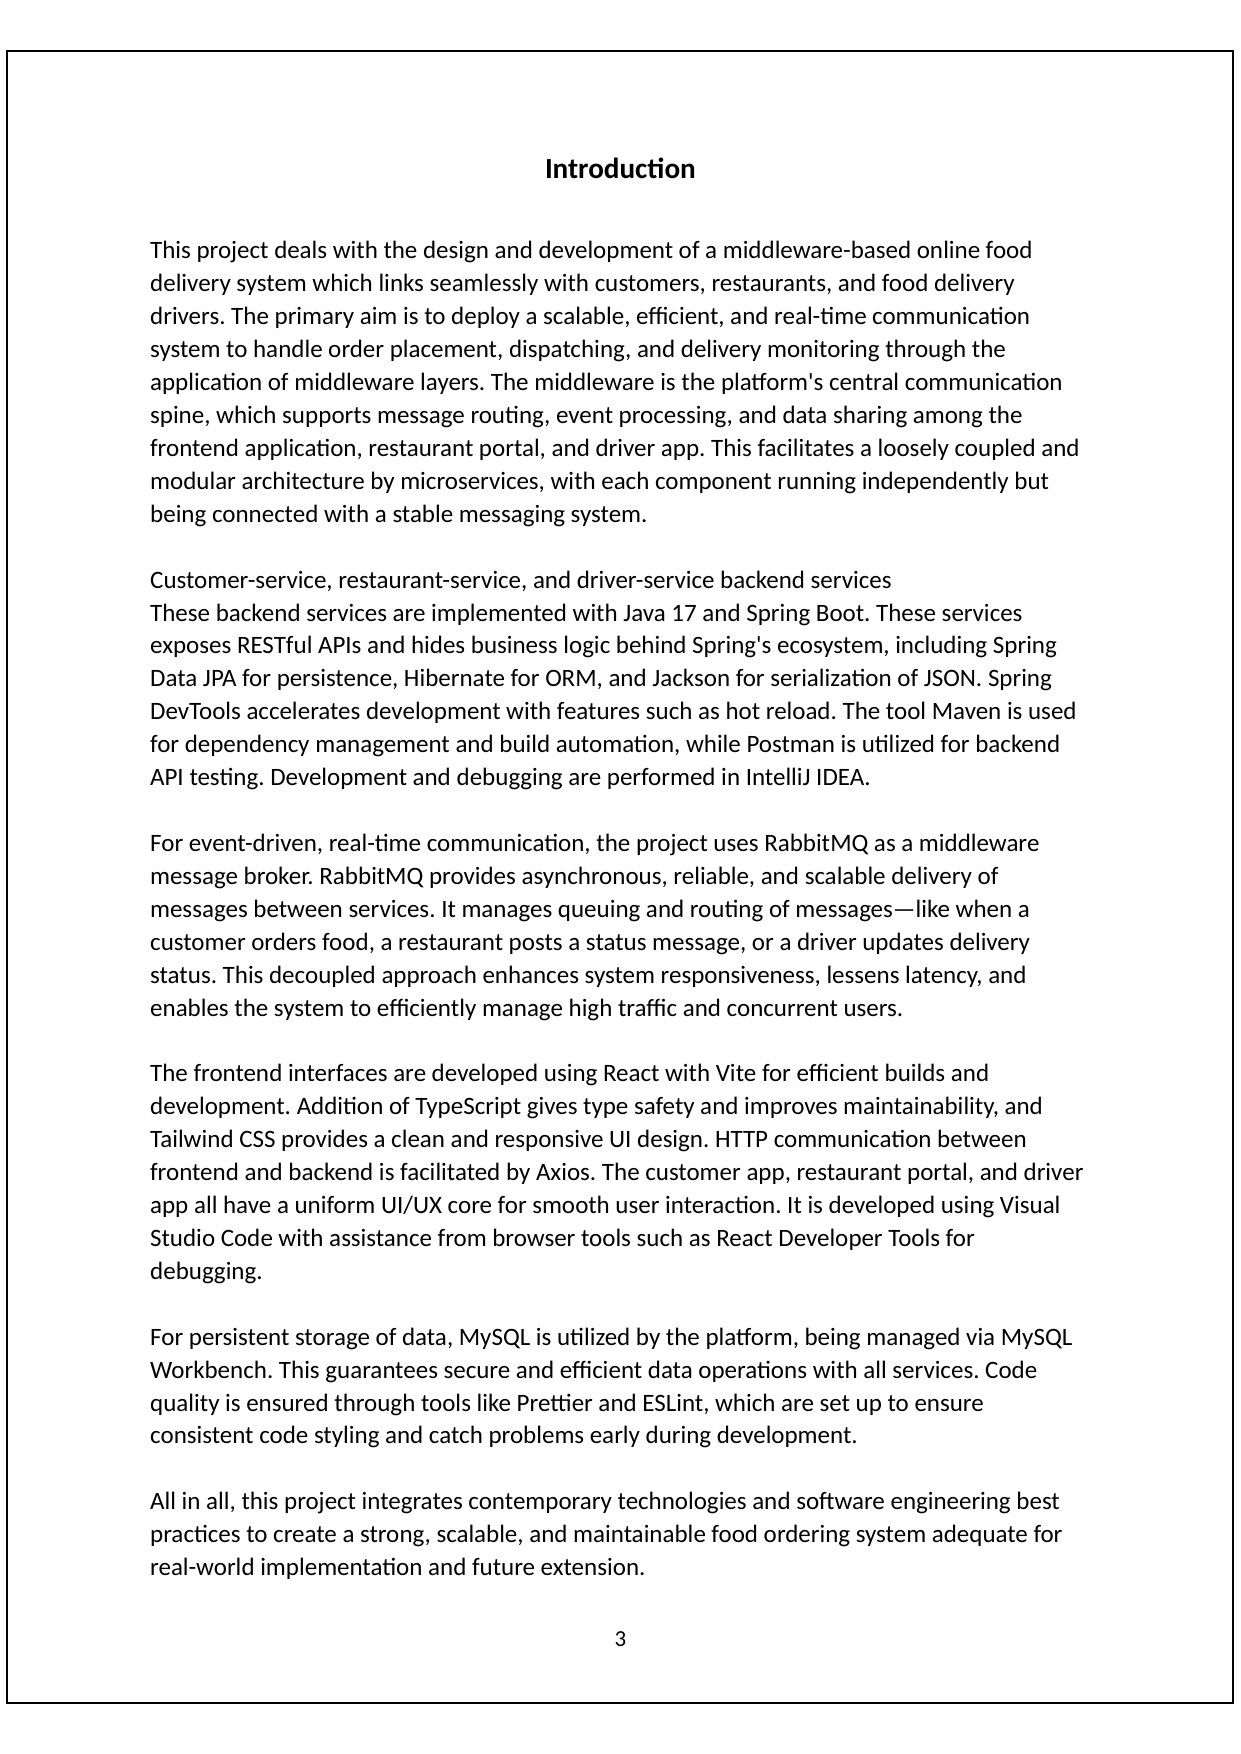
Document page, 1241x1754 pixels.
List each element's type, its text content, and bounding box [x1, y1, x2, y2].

text This project deals with the design and development of a middleware-based online food delivery system which links seamlessly with customers, restaurants, and food delivery drivers. The primary aim is to deploy a scalable, efficient, and real-time communication system to handle order placement, dispatching, and delivery monitoring through the application of middleware layers. The middleware is the platform's central communication spine, which supports message routing, event processing, and data sharing among the frontend application, restaurant portal, and driver app. This facilitates a loosely coupled and modular architecture by microservices, with each component running independently but being connected with a stable messaging system. Customer-service, restaurant-service, and driver-service backend services These backend services are implemented with Java 17 and Spring Boot. These services exposes RESTful APIs and hides business logic behind Spring's ecosystem, including Spring Data JPA for persistence, Hibernate for ORM, and Jackson for serialization of JSON. Spring DevTools accelerates development with features such as hot reload. The tool Maven is used for dependency management and build automation, while Postman is utilized for backend API testing. Development and debugging are performed in IntelliJ IDEA. For event-driven, real-time communication, the project uses RabbitMQ as a middleware message broker. RabbitMQ provides asynchronous, reliable, and scalable delivery of messages between services. It manages queuing and routing of messages—like when a customer orders food, a restaurant posts a status message, or a driver updates delivery status. This decoupled approach enhances system responsiveness, lessens latency, and enables the system to efficiently manage high traffic and concurrent users. The frontend interfaces are developed using React with Vite for efficient builds and development. Addition of TypeScript gives type safety and improves maintainability, and Tailwind CSS provides a clean and responsive UI design. HTTP communication between frontend and backend is facilitated by Axios. The customer app, restaurant portal, and driver app all have a uniform UI/UX core for smooth user interaction. It is developed using Visual Studio Code with assistance from browser tools such as React Developer Tools for debugging. For persistent storage of data, MySQL is utilized by the platform, being managed via MySQL Workbench. This guarantees secure and efficient data operations with all services. Code quality is ensured through tools like Prettier and ESLint, which are set up to ensure consistent code styling and catch problems early during development. All in all, this project integrates contemporary technologies and software engineering best practices to create a strong, scalable, and maintainable food ordering system adequate for real-world implementation and future extension. [150, 235, 1090, 1582]
text Introduction [150, 150, 1090, 216]
